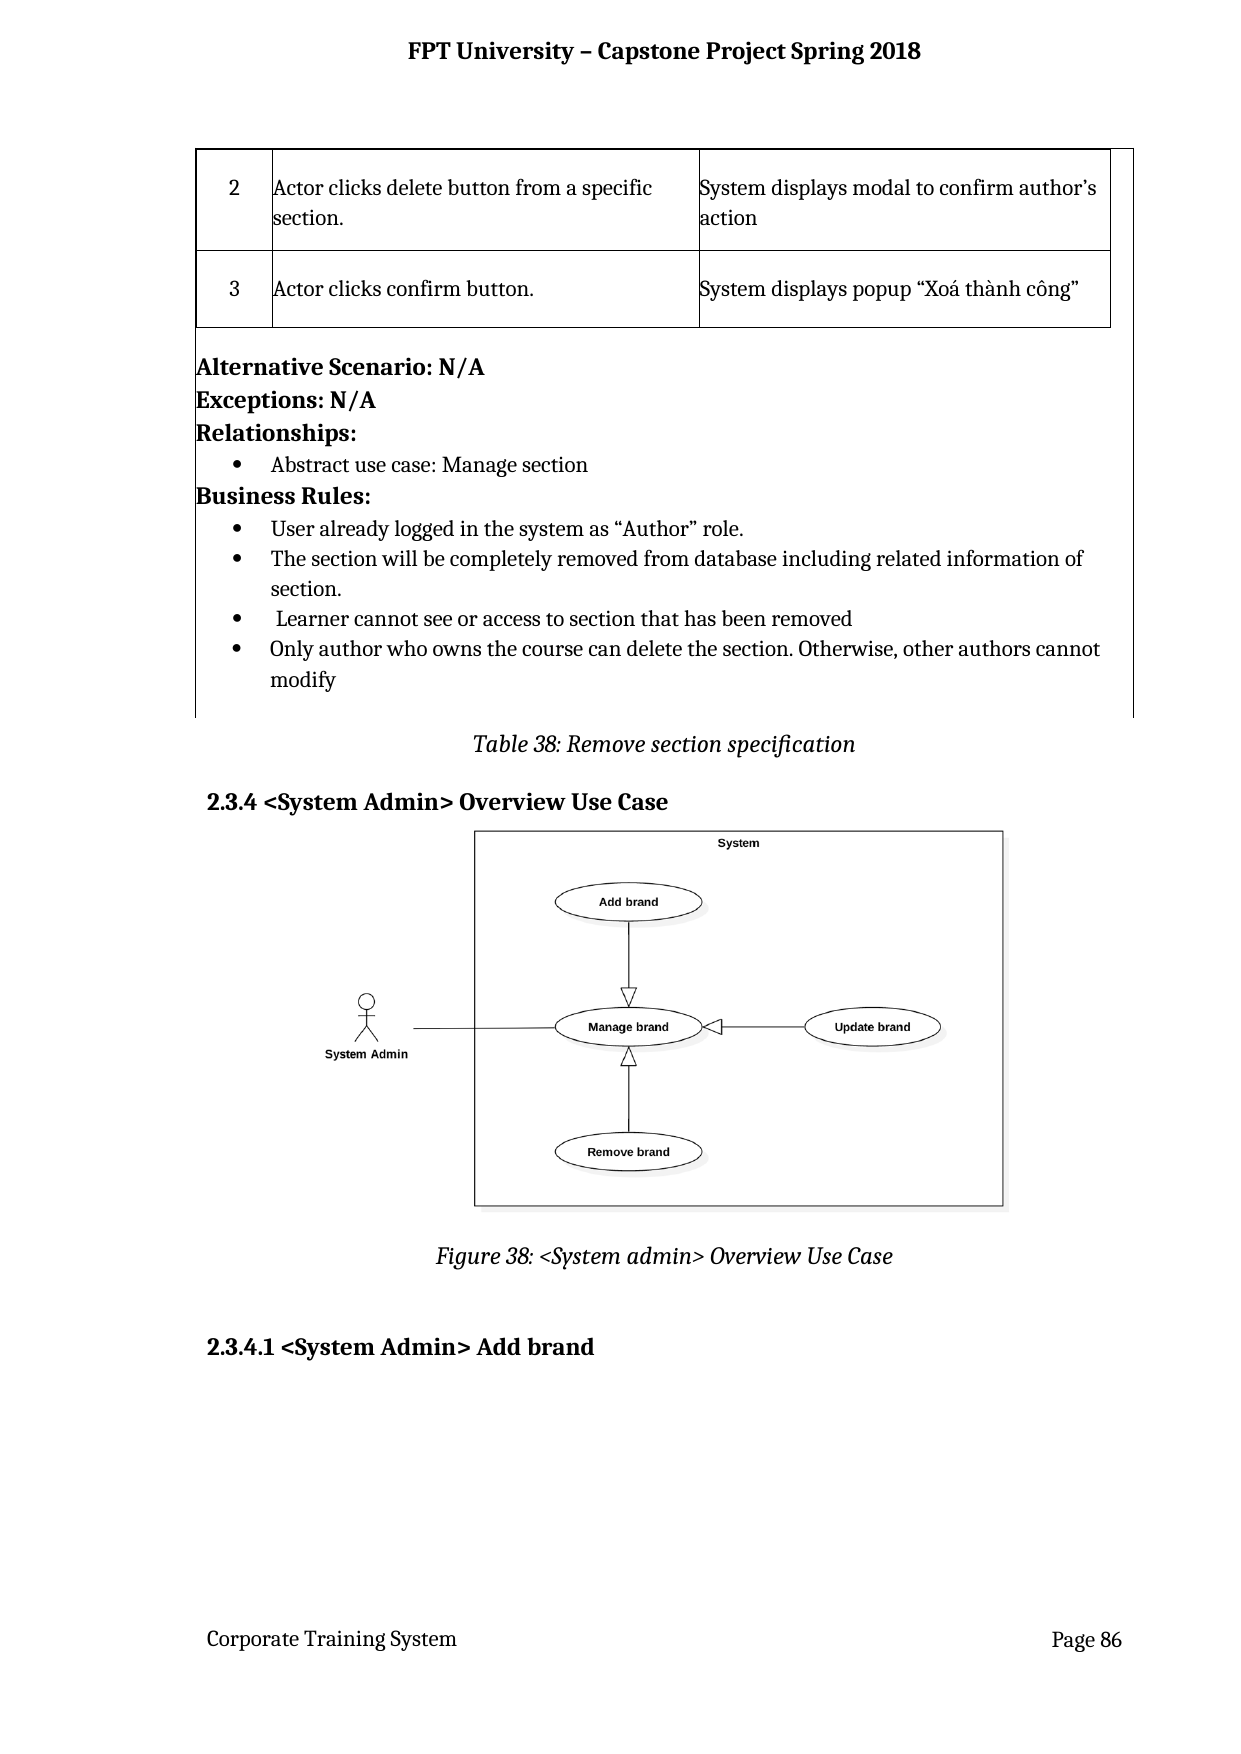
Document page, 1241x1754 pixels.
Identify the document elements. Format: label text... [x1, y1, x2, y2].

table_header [196, 149, 1133, 717]
text 2.3.4 <System Admin> Overview Use Case [207, 788, 1122, 817]
text 2.3.4.1 <System Admin> Add brand [207, 1333, 1122, 1362]
text Figure 38: <System admin> Overview Use Case [207, 1242, 1122, 1271]
list Table : Remove section specification [207, 730, 1122, 759]
picture [314, 821, 1015, 1217]
